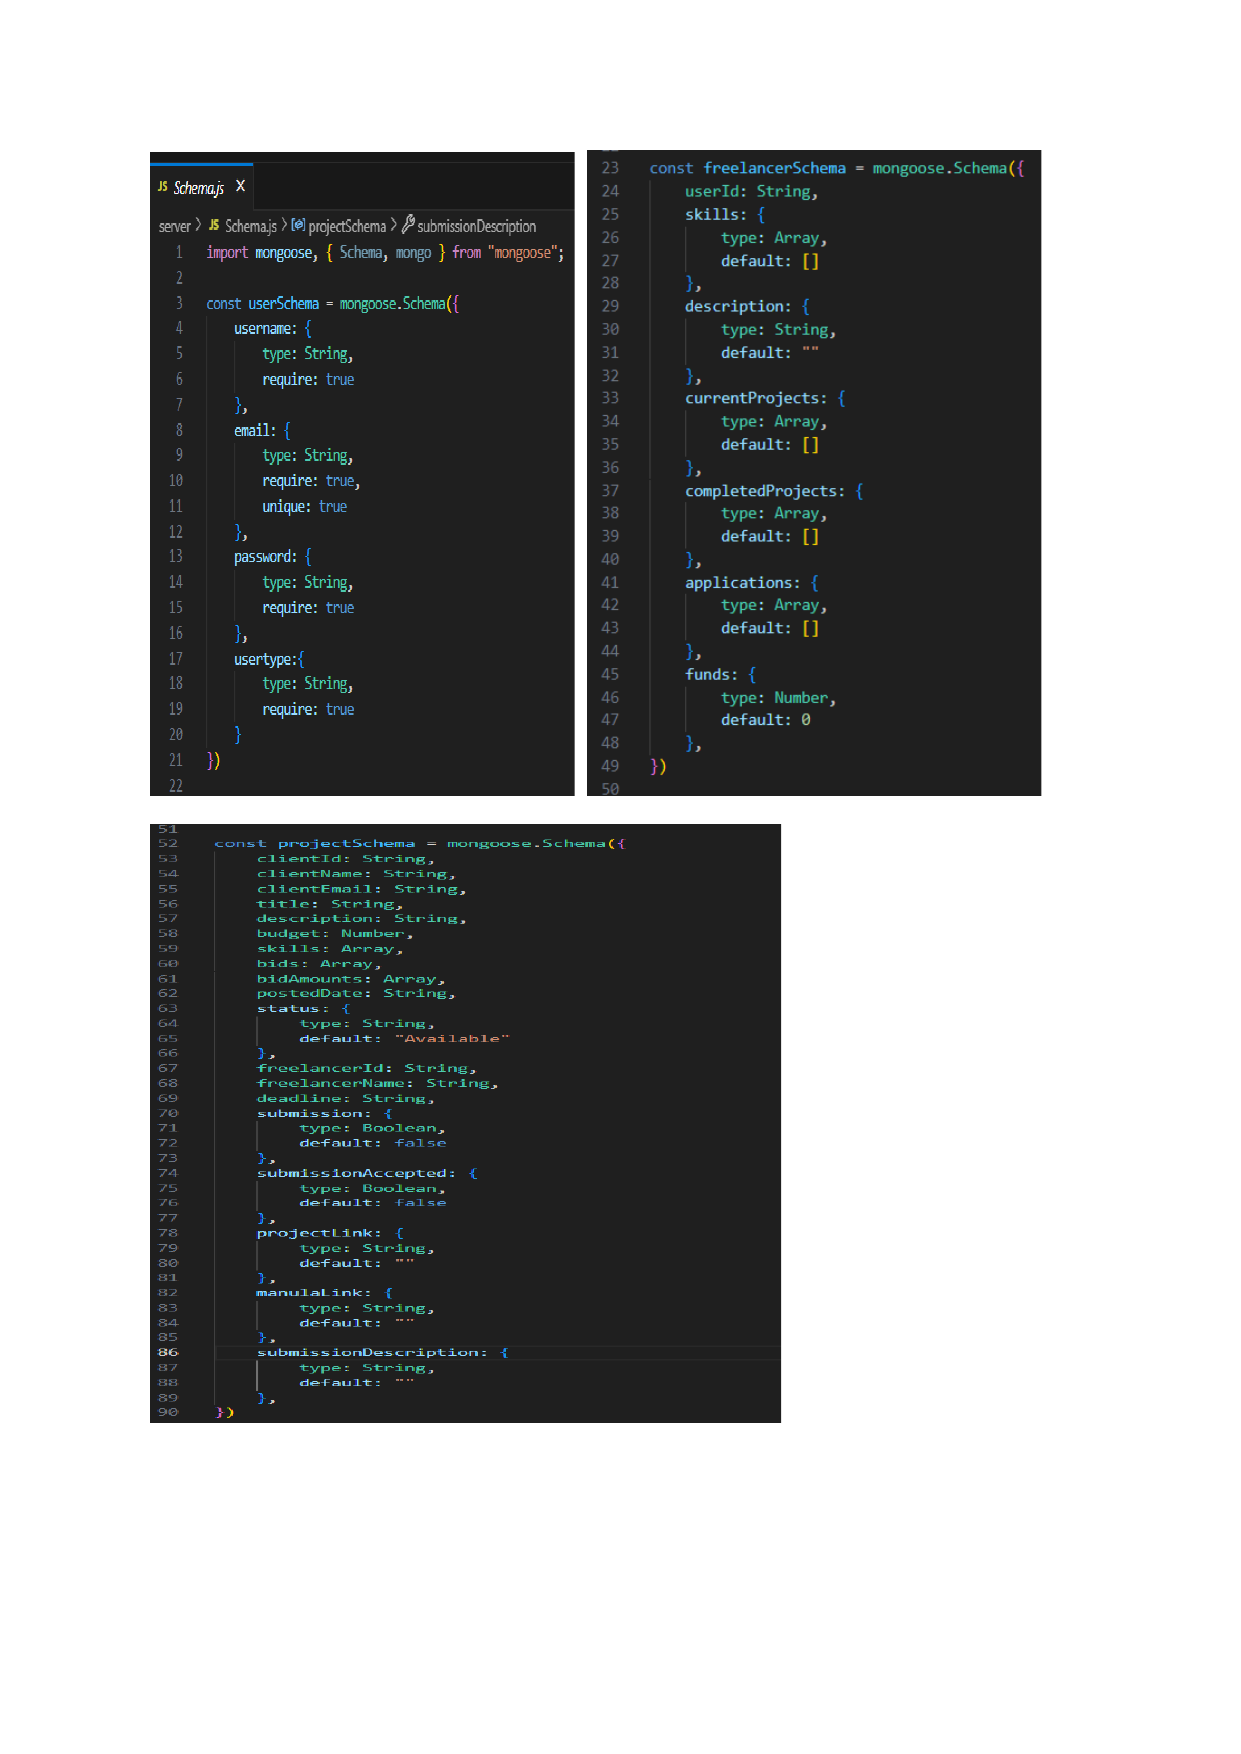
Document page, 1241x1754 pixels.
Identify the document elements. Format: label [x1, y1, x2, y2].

picture [150, 824, 782, 1423]
picture [150, 152, 575, 796]
picture [587, 150, 1042, 796]
